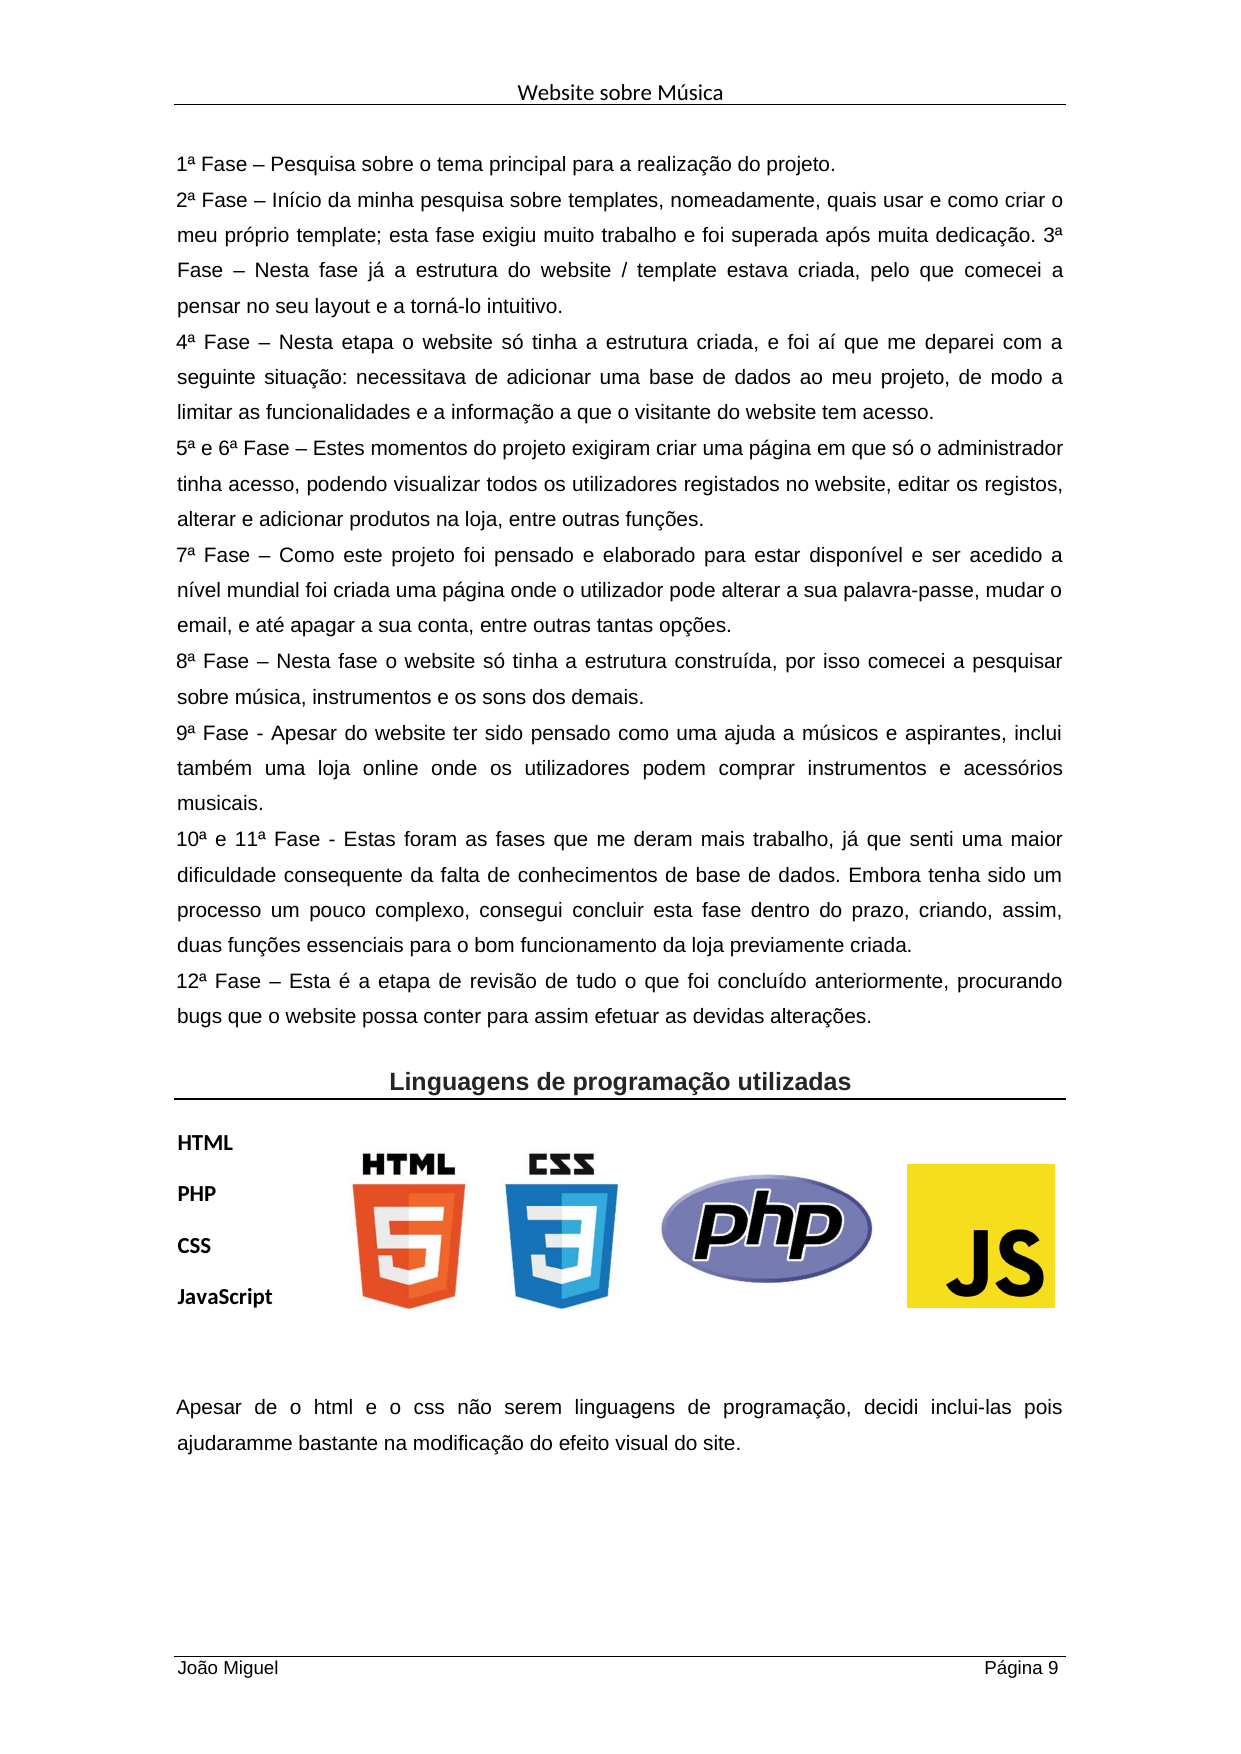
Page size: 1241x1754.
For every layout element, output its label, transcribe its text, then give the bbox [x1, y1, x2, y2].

text 1ª Fase – Pesquisa sobre o tema principal para a realização do projeto. [176, 152, 1064, 176]
text Apesar de o html e o css não serem linguagens de programação, decidi inclui-las pois ajudaramme bastante na modificação do efeito visual do site. [176, 1395, 1064, 1454]
text 2ª Fase – Início da minha pesquisa sobre templates, nomeadamente, quais usar e como criar o meu próprio template; esta fase exigiu muito trabalho e foi superada após muita dedicação. 3ª Fase – Nesta fase já a estrutura do website / template estava criada, pelo que comecei a pensar no seu layout e a torná-lo intuitivo. [176, 188, 1064, 317]
text 5ª e 6ª Fase – Estes momentos do projeto exigiram criar uma página em que só o administrador tinha acesso, podendo visualizar todos os utilizadores registados no website, editar os registos, alterar e adicionar produtos na loja, entre outras funções. [176, 436, 1064, 531]
picture [658, 1171, 876, 1286]
picture [333, 1123, 634, 1350]
text 12ª Fase – Esta é a etapa de revisão de tudo o que foi concluído anteriormente, procurando bugs que o website possa conter para assim efetuar as devidas alterações. [176, 969, 1064, 1028]
text 8ª Fase – Nesta fase o website só tinha a estrutura construída, por isso comecei a pesquisar sobre música, instrumentos e os sons dos demais. [176, 649, 1064, 708]
picture [907, 1164, 1055, 1308]
text 9ª Fase - Apesar do website ter sido pensado como uma ajuda a músicos e aspirantes, inclui também uma loja online onde os utilizadores podem comprar instrumentos e acessórios musicais. [176, 721, 1064, 815]
text 10ª e 11ª Fase - Estas foram as fases que me deram mais trabalho, já que senti uma maior dificuldade consequente da falta de conhecimentos de base de dados. Embora tenha sido um processo um pouco complexo, consegui concluir esta fase dentro do prazo, criando, assim, duas funções essenciais para o bom funcionamento da loja previamente criada. [176, 827, 1064, 957]
text 7ª Fase – Como este projeto foi pensado e elaborado para estar disponível e ser acedido a nível mundial foi criada uma página onde o utilizador pode alterar a sua palavra-passe, mudar o email, e até apagar a sua conta, entre outras tantas opções. [176, 543, 1064, 637]
text 4ª Fase – Nesta etapa o website só tinha a estrutura criada, e foi aí que me deparei com a seguinte situação: necessitava de adicionar uma base de dados ao meu projeto, de modo a limitar as funcionalidades e a informação a que o visitante do website tem acesso. [176, 330, 1064, 424]
subtitle Linguagens de programação utilizadas [177, 1067, 1064, 1095]
